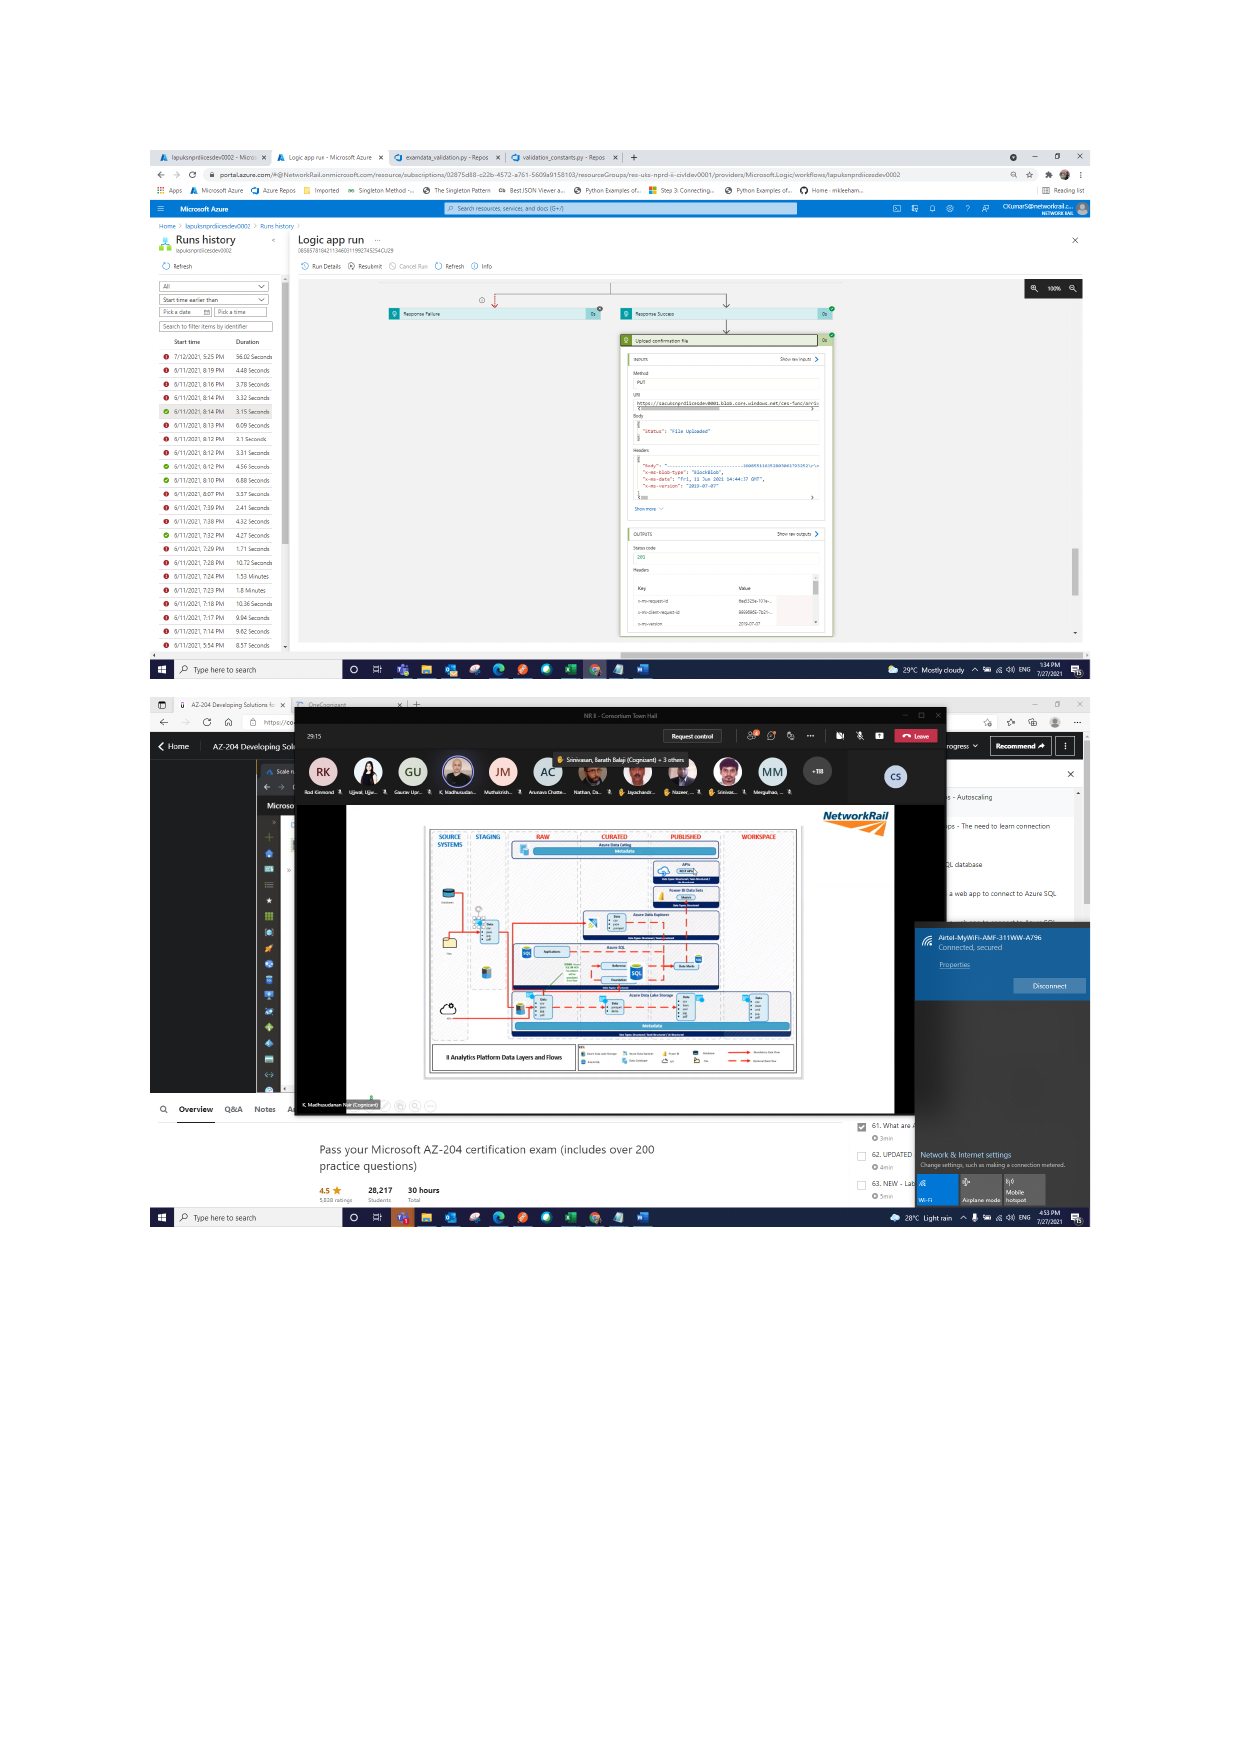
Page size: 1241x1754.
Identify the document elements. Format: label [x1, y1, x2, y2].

picture [150, 150, 1091, 679]
picture [150, 697, 1091, 1227]
